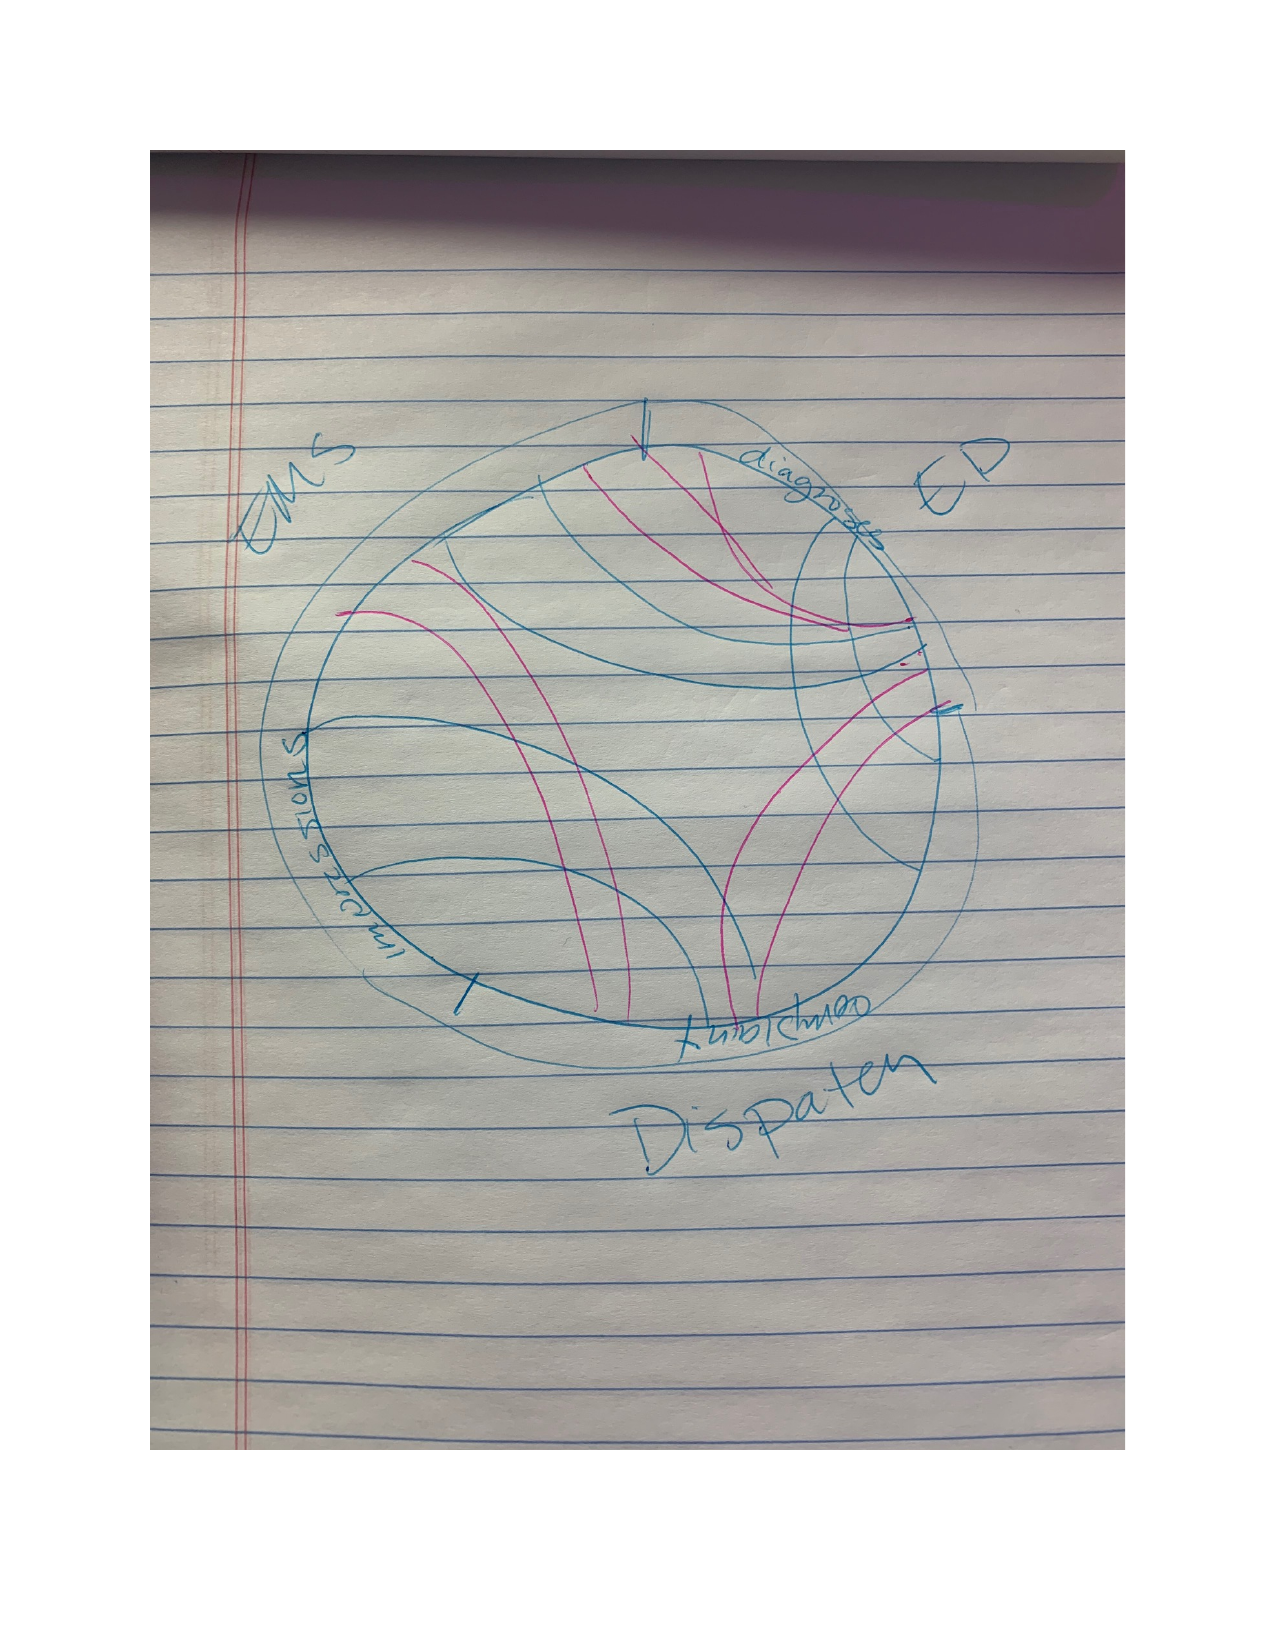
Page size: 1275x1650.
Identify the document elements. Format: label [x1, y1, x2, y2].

picture [150, 150, 1125, 1450]
